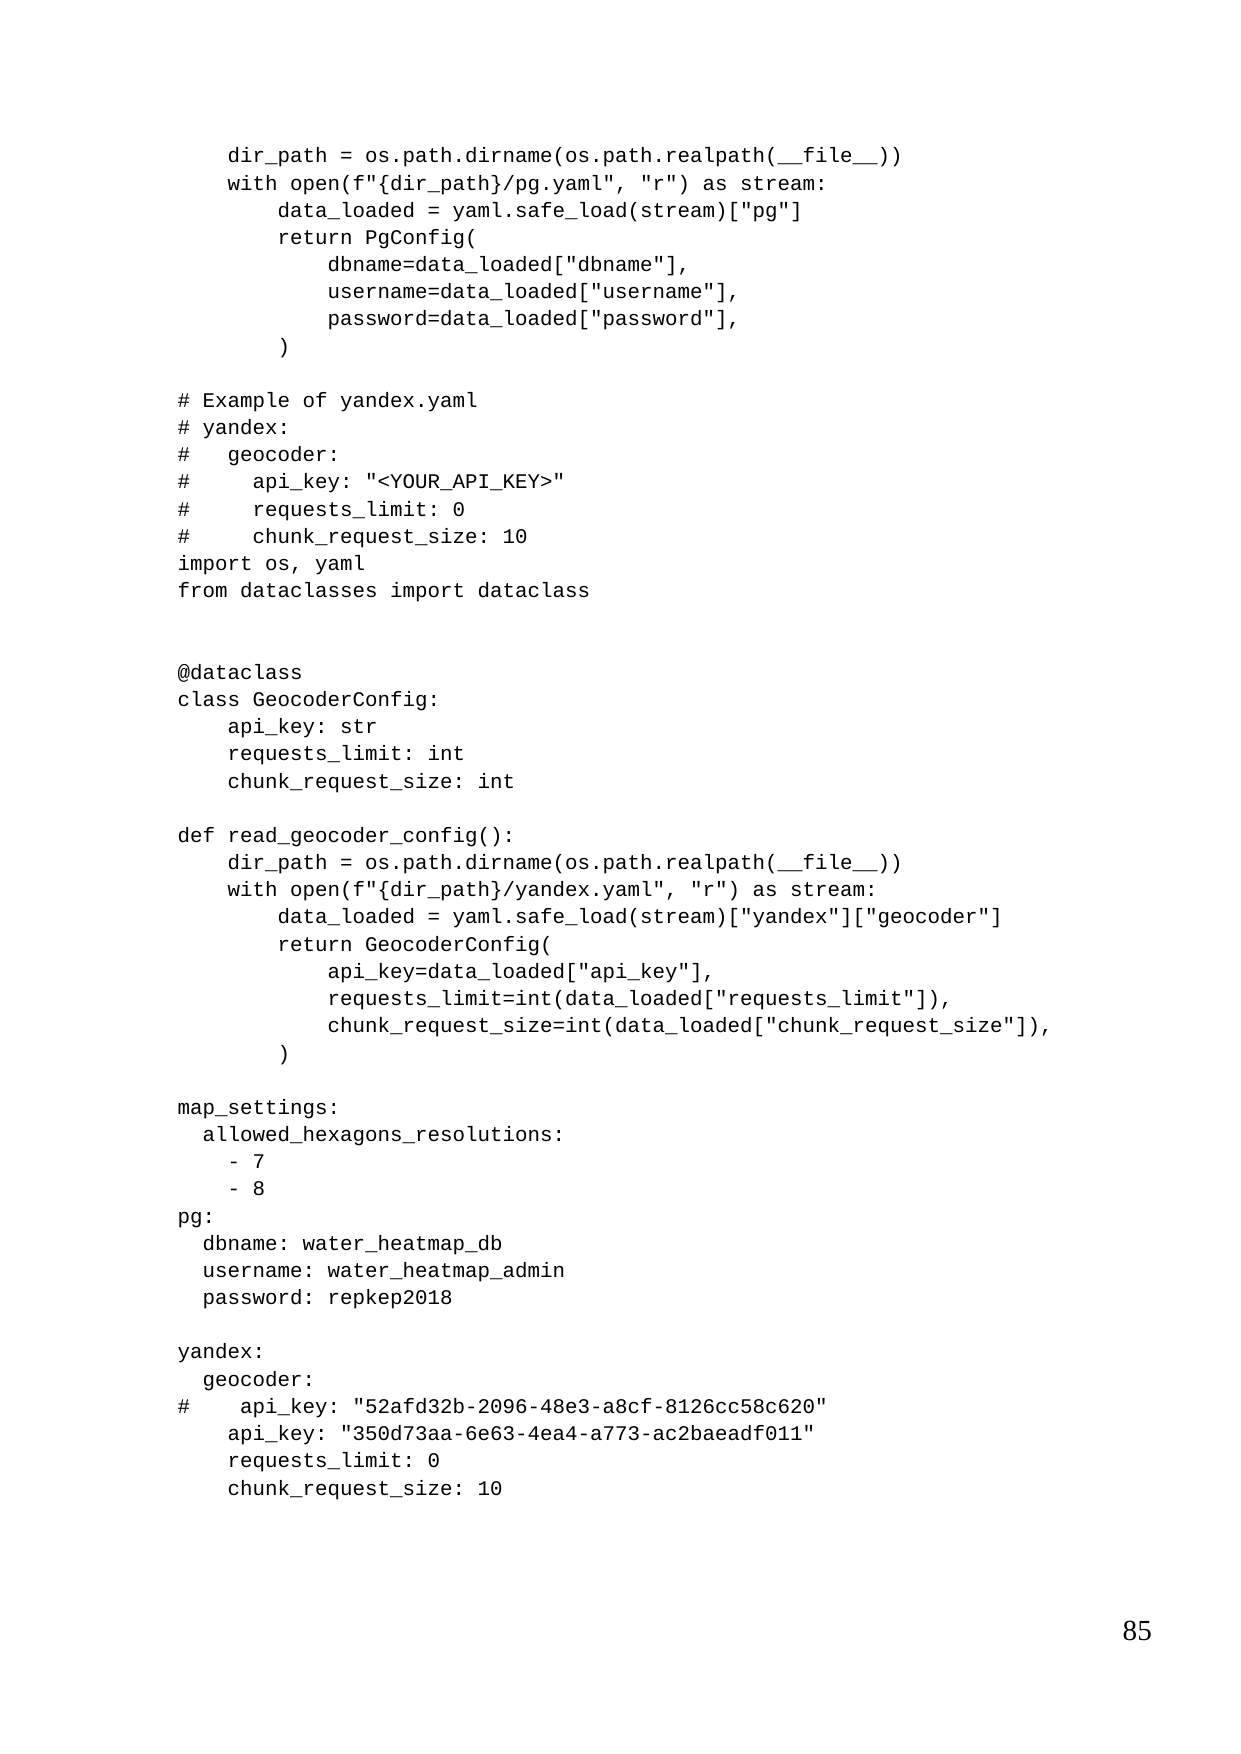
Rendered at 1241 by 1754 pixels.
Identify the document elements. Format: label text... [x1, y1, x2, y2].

text @dataclass [177, 662, 1152, 686]
text requests_limit: int [177, 743, 1152, 767]
text return GeocoderConfig( [177, 934, 1152, 957]
text api_key: str [177, 716, 1152, 740]
text geocoder: [177, 1369, 1152, 1392]
text # Example of yandex.yaml [177, 390, 1152, 414]
text from dataclasses import dataclass [177, 580, 1152, 604]
text # api_key: "<YOUR_API_KEY>" [177, 472, 1152, 495]
text # geocoder: [177, 444, 1152, 468]
text dbname=data_loaded["dbname"], [177, 254, 1152, 278]
text # yandex: [177, 417, 1152, 441]
text dir_path = os.path.dirname(os.path.realpath(__file__)) [177, 852, 1152, 876]
text requests_limit=int(data_loaded["requests_limit"]), [177, 988, 1152, 1012]
text dbname: water_heatmap_db [177, 1233, 1152, 1256]
text ) [177, 336, 1152, 359]
text data_loaded = yaml.safe_load(stream)["pg"] [177, 200, 1152, 223]
text ) [177, 1042, 1152, 1066]
text pg: [177, 1206, 1152, 1229]
text class GeocoderConfig: [177, 689, 1152, 713]
text password: repkep2018 [177, 1287, 1152, 1311]
text allowed_hexagons_resolutions: [177, 1124, 1152, 1148]
text password=data_loaded["password"], [177, 308, 1152, 332]
text data_loaded = yaml.safe_load(stream)["yandex"]["geocoder"] [177, 907, 1152, 930]
text # chunk_request_size: 10 [177, 526, 1152, 549]
text chunk_request_size=int(data_loaded["chunk_request_size"]), [177, 1015, 1152, 1039]
text # api_key: "52afd32b-2096-48e3-a8cf-8126cc58c620" [177, 1396, 1152, 1419]
text requests_limit: 0 [177, 1450, 1152, 1474]
text username=data_loaded["username"], [177, 281, 1152, 305]
text - 8 [177, 1178, 1152, 1202]
text api_key=data_loaded["api_key"], [177, 961, 1152, 984]
text dir_path = os.path.dirname(os.path.realpath(__file__)) [177, 145, 1152, 169]
text - 7 [177, 1151, 1152, 1175]
text yandex: [177, 1342, 1152, 1365]
text # requests_limit: 0 [177, 499, 1152, 522]
text import os, yaml [177, 553, 1152, 577]
text with open(f"{dir_path}/pg.yaml", "r") as stream: [177, 172, 1152, 196]
text api_key: "350d73aa-6e63-4ea4-a773-ac2baeadf011" [177, 1423, 1152, 1447]
text chunk_request_size: int [177, 771, 1152, 794]
text with open(f"{dir_path}/yandex.yaml", "r") as stream: [177, 879, 1152, 903]
text map_settings: [177, 1097, 1152, 1121]
text def read_geocoder_config(): [177, 825, 1152, 849]
text return PgConfig( [177, 227, 1152, 251]
text chunk_request_size: 10 [177, 1477, 1152, 1501]
text username: water_heatmap_admin [177, 1260, 1152, 1284]
